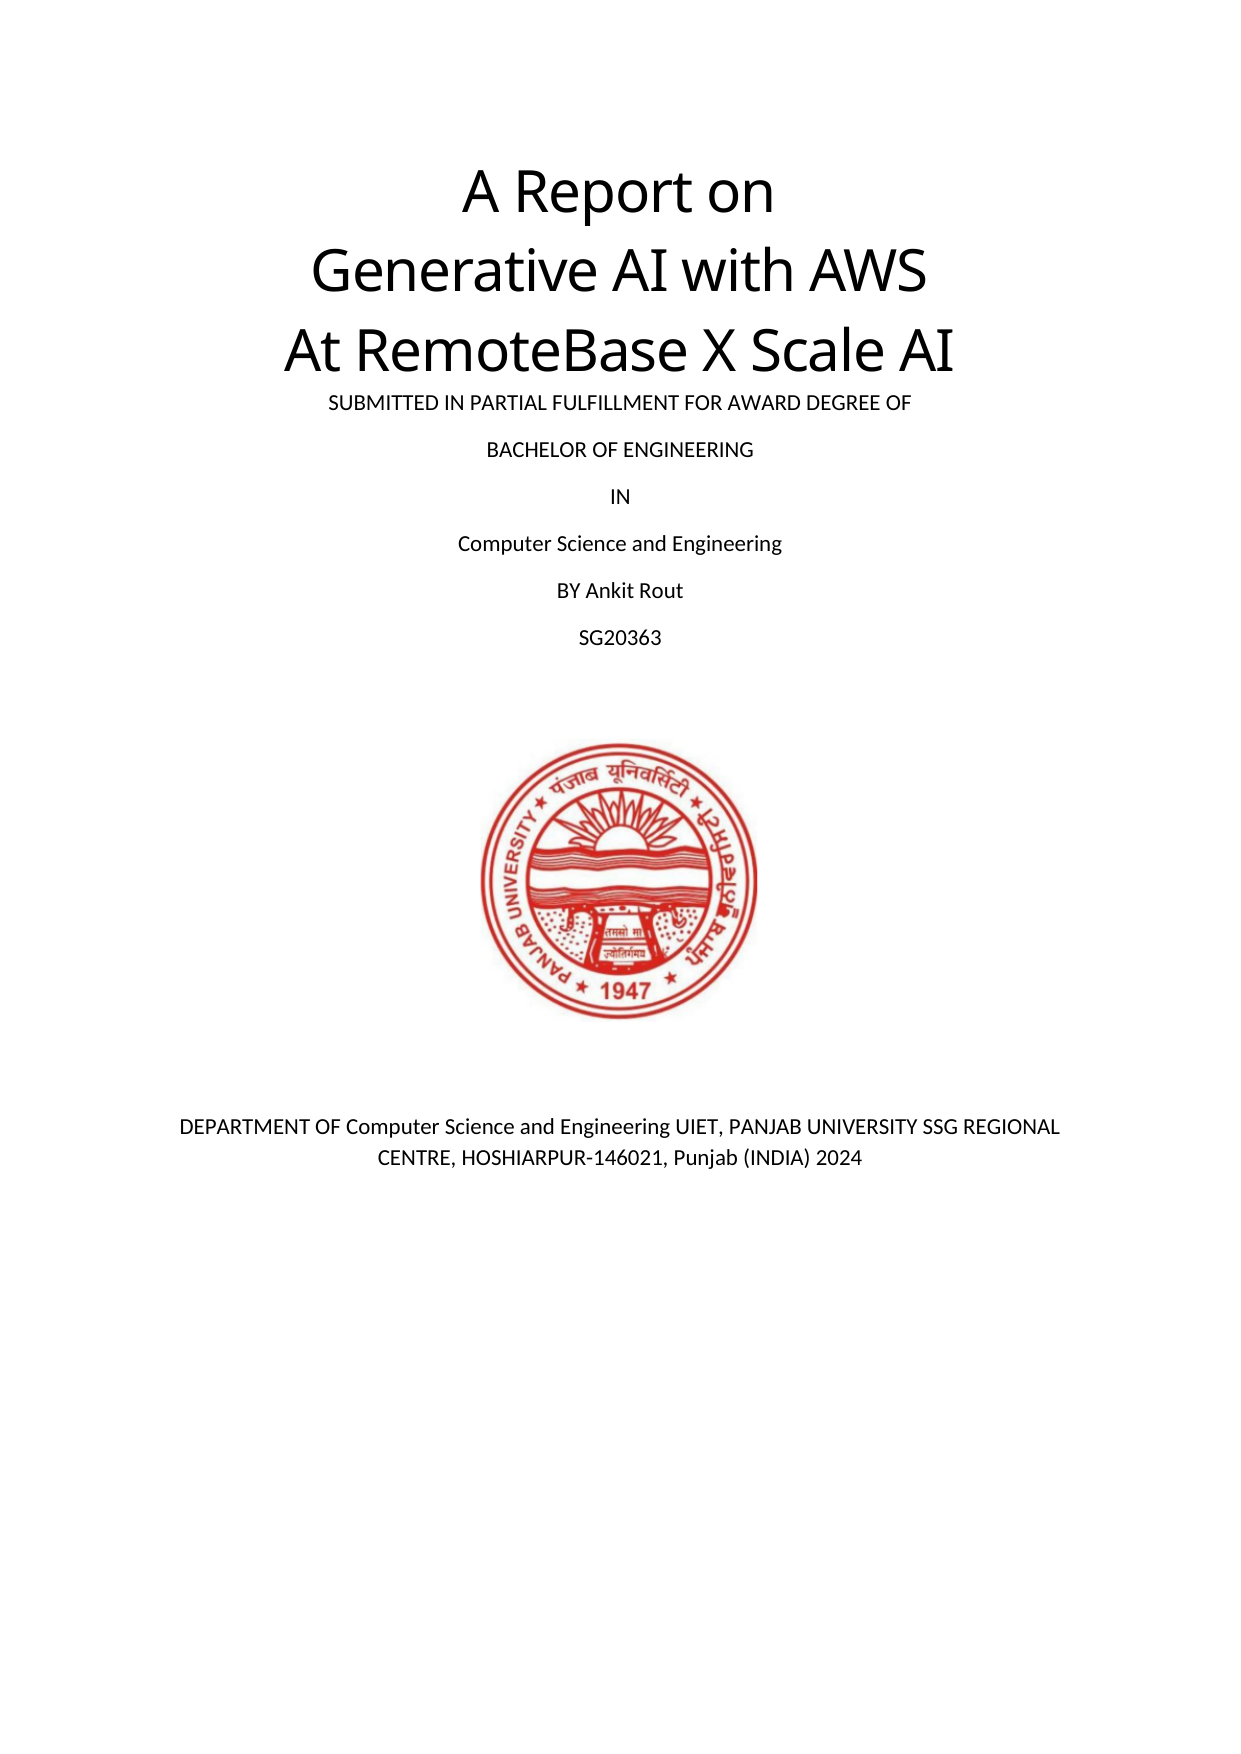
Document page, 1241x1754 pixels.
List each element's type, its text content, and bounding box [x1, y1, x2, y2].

picture [418, 669, 823, 1094]
title A Report on [150, 150, 1090, 229]
text SG20363 [150, 623, 1090, 651]
text BY Ankit Rout [150, 576, 1090, 604]
text BACHELOR OF ENGINEERING [150, 435, 1090, 463]
title Generative AI with AWS [150, 229, 1090, 309]
text Computer Science and Engineering [150, 529, 1090, 557]
title At RemoteBase X Scale AI [150, 309, 1090, 388]
text IN [150, 482, 1090, 510]
text DEPARTMENT OF Computer Science and Engineering UIET, PANJAB UNIVERSITY SSG REGIONAL CENTRE, HOSHIARPUR-146021, Punjab (INDIA) 2024 [150, 1112, 1090, 1171]
text SUBMITTED IN PARTIAL FULFILLMENT FOR AWARD DEGREE OF [150, 388, 1090, 416]
